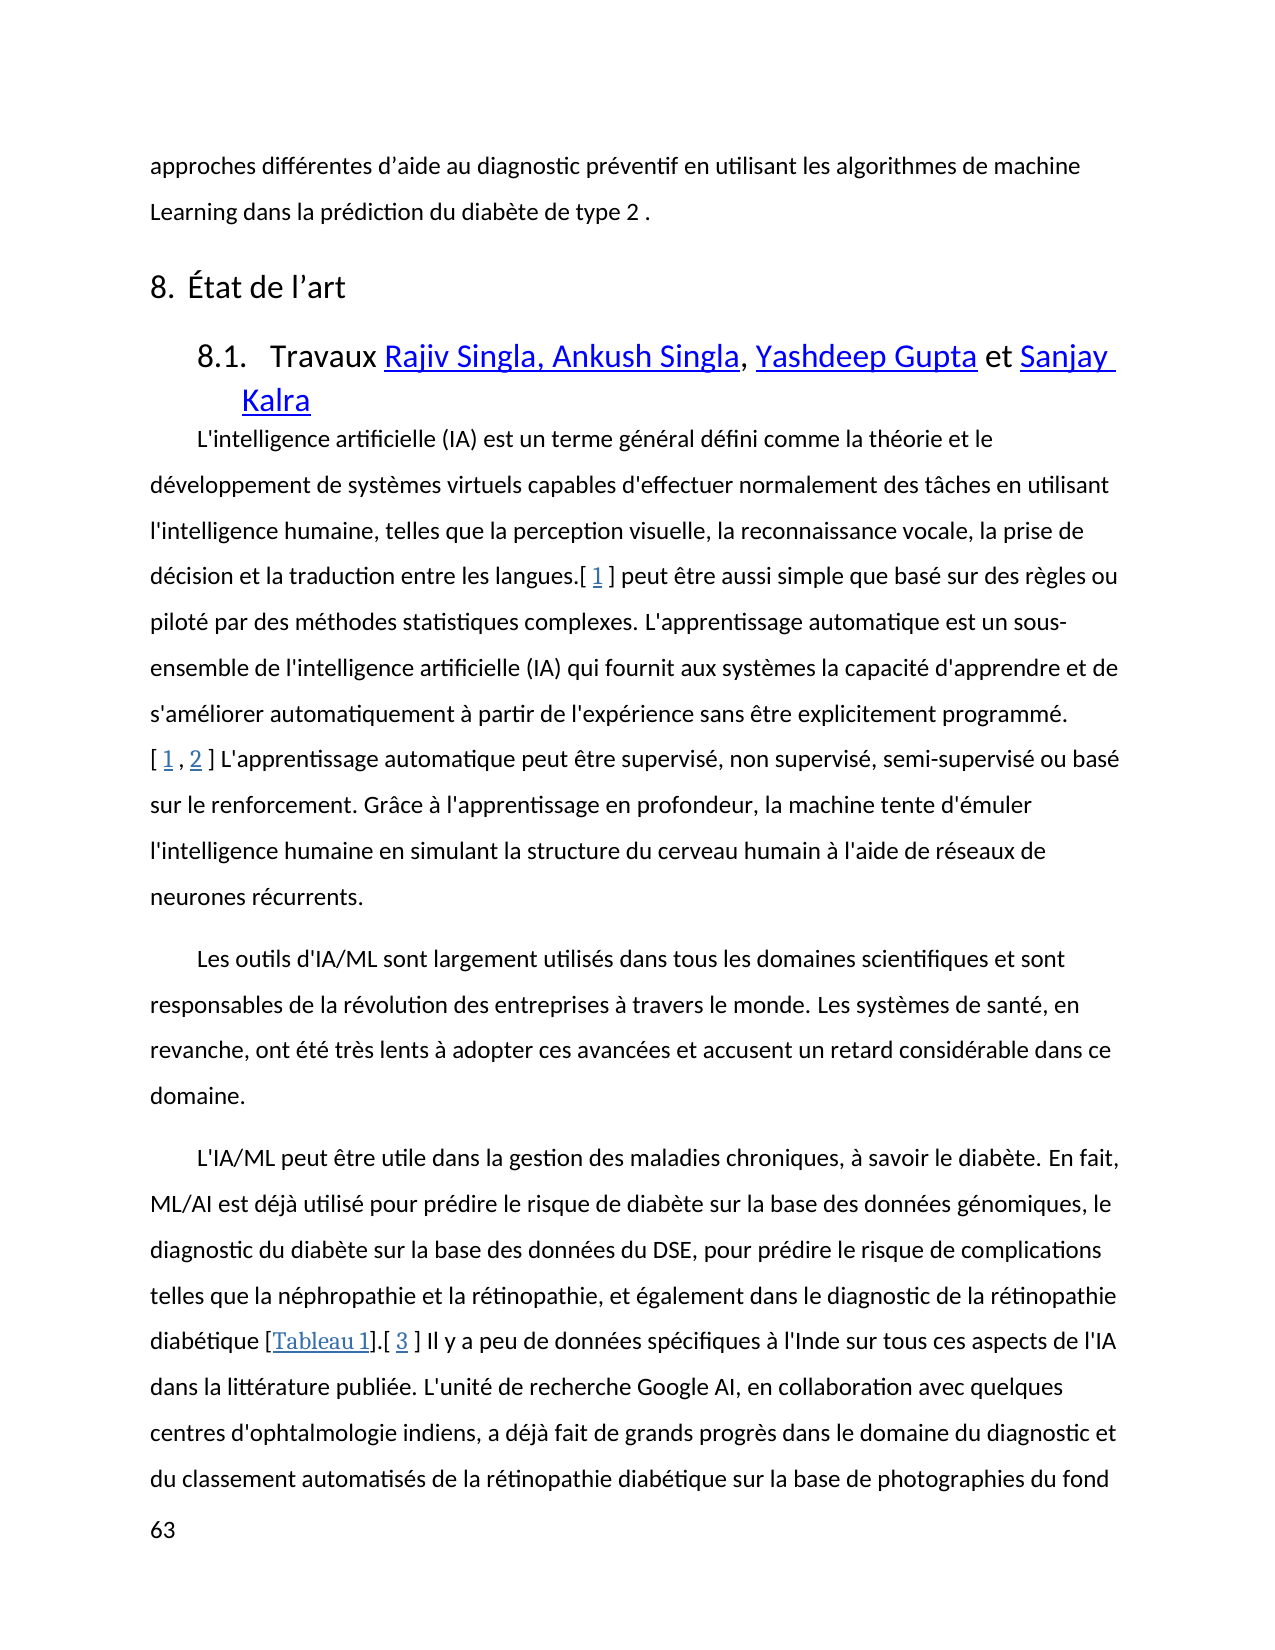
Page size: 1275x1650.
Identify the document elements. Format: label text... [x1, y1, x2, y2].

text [150, 150, 1125, 226]
text Les outils d'IA/ML sont largement utilisés dans tous les domaines scientifiques et sont responsables de la révolution des entreprises à travers le monde. Les systèmes de santé, en revanche, ont été très lents à adopter ces avancées et accusent un retard considérable dans ce domaine. [150, 943, 1125, 1111]
subtitle État de l’art [150, 266, 1125, 307]
subtitle Travaux Rajiv Singla, Ankush Singla, Yashdeep Gupta et Sanjay Kalra [197, 335, 1125, 420]
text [150, 1143, 1125, 1493]
text L'intelligence artificielle (IA) est un terme général défini comme la théorie et le développement de systèmes virtuels capables d'effectuer normalement des tâches en utilisant l'intelligence humaine, telles que la perception visuelle, la reconnaissance vocale, la prise de décision et la traduction entre les langues.[ 1 ] peut être aussi simple que basé sur des règles ou piloté par des méthodes statistiques complexes. L'apprentissage automatique est un sous-ensemble de l'intelligence artificielle (IA) qui fournit aux systèmes la capacité d'apprendre et de s'améliorer automatiquement à partir de l'expérience sans être explicitement programmé.[ 1 , 2 ] L'apprentissage automatique peut être supervisé, non supervisé, semi-supervisé ou basé sur le renforcement. Grâce à l'apprentissage en profondeur, la machine tente d'émuler l'intelligence humaine en simulant la structure du cerveau humain à l'aide de réseaux de neurones récurrents. [150, 423, 1125, 911]
